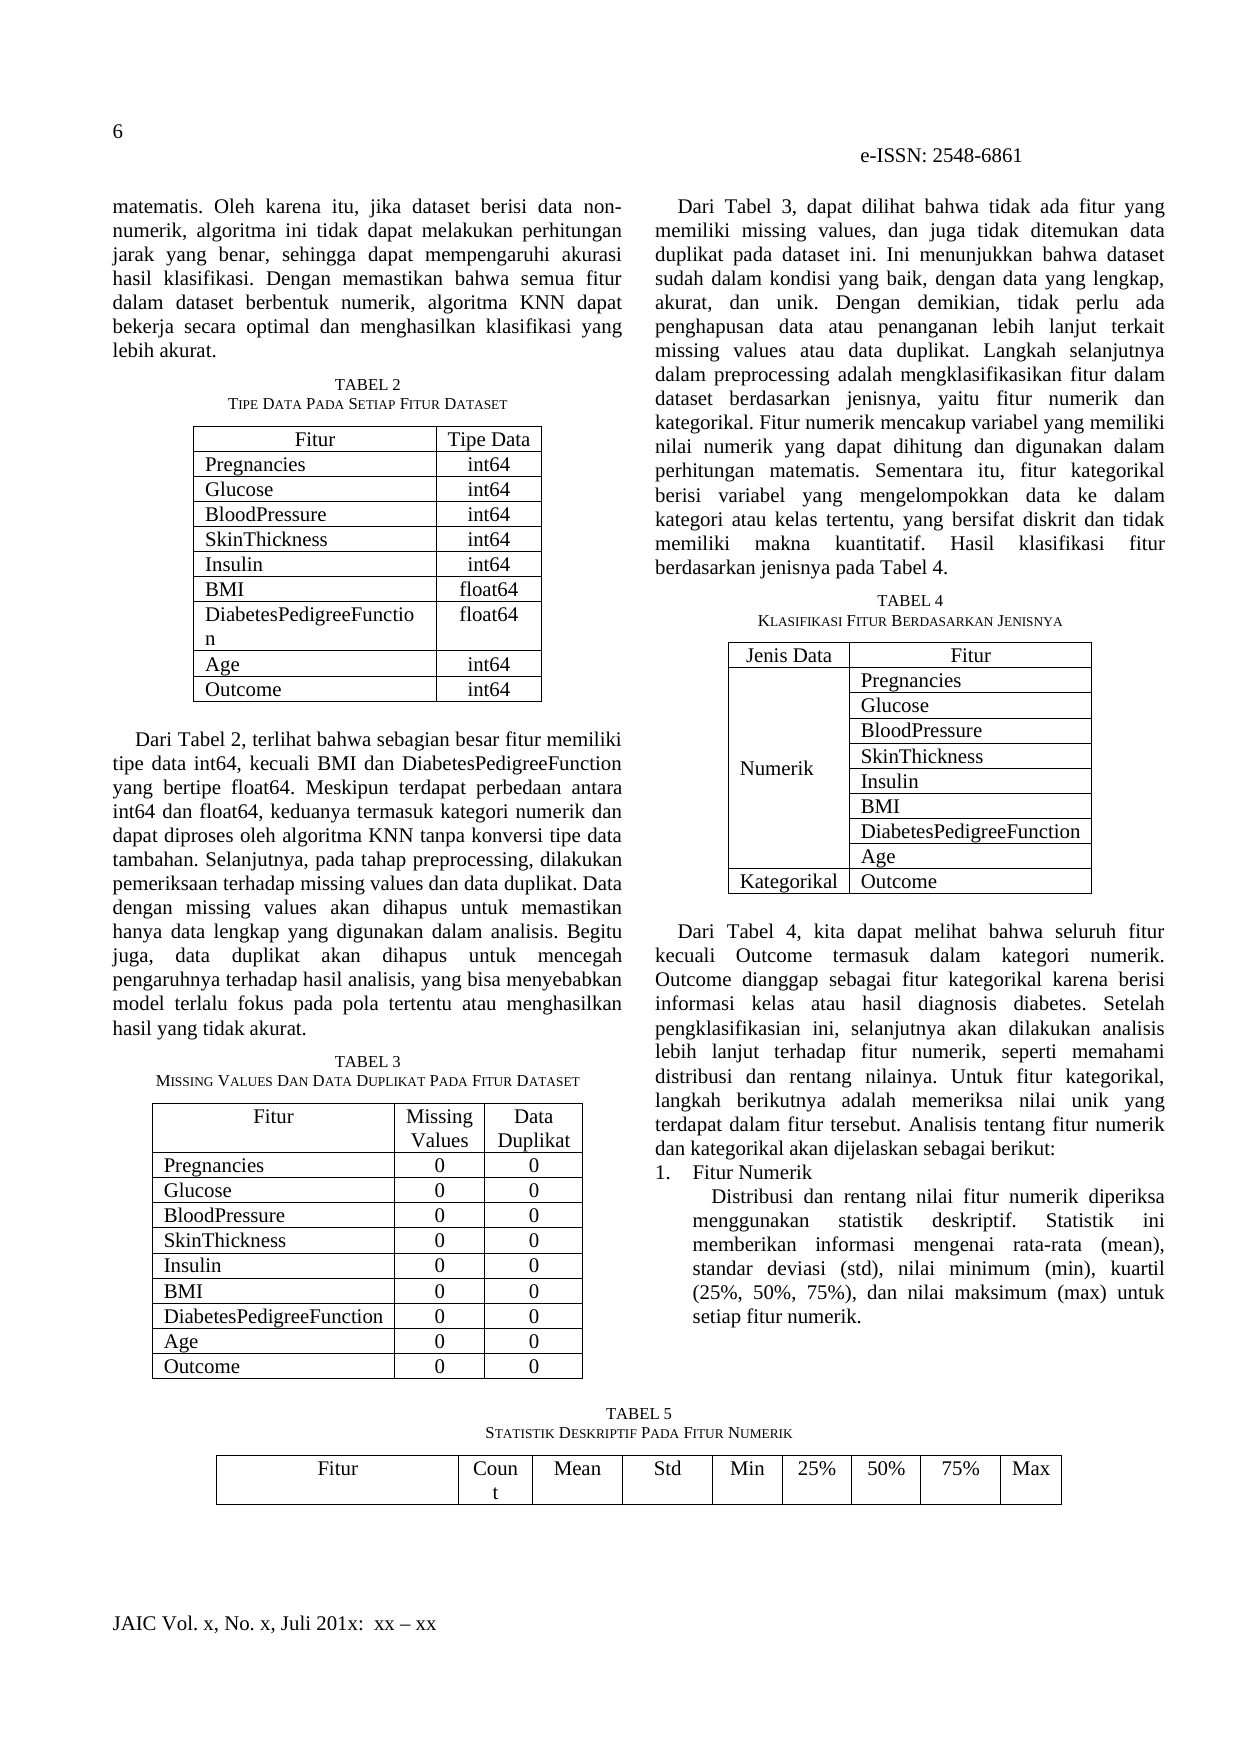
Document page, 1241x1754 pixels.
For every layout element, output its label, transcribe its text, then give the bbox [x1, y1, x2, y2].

table_cell Outcome [850, 869, 1091, 893]
list Distribusi dan rentang nilai fitur numerik diperiksa menggunakan statistik deskriptif. Statistik ini memberikan informasi mengenai rata-rata (mean), standar deviasi (std), nilai minimum (min), kuartil (25%, 50%, 75%), dan nilai maksimum (max) untuk setiap fitur numerik. [692, 1184, 1165, 1328]
table_cell float64 [437, 602, 541, 650]
table_cell Insulin [153, 1254, 394, 1277]
table_cell 0 [485, 1178, 582, 1202]
table_cell 0 [485, 1354, 582, 1378]
table_cell 0 [395, 1304, 484, 1328]
table_cell Outcome [194, 677, 436, 701]
table_header Tipe Data [437, 427, 541, 451]
table_cell Age [153, 1329, 394, 1353]
table_cell int64 [437, 452, 541, 476]
table_cell 0 [395, 1228, 484, 1252]
table_cell Glucose [153, 1178, 394, 1202]
table_cell BMI [153, 1279, 394, 1303]
text Dari Tabel 4, kita dapat melihat bahwa seluruh fitur kecuali Outcome termasuk dalam kategori numerik. Outcome dianggap sebagai fitur kategorikal karena berisi informasi kelas atau hasil diagnosis diabetes. Setelah pengklasifikasian ini, selanjutnya akan dilakukan analisis lebih lanjut terhadap fitur numerik, seperti memahami distribusi dan rentang nilainya. Untuk fitur kategorikal, langkah berikutnya adalah memeriksa nilai unik yang terdapat dalam fitur tersebut. Analisis tentang fitur numerik dan kategorikal akan dijelaskan sebagai berikut: [655, 919, 1165, 1160]
table_cell SkinThickness [153, 1228, 394, 1252]
table_cell int64 [437, 527, 541, 551]
table_header Std [623, 1456, 712, 1504]
table_header Fitur [194, 427, 436, 451]
table_cell DiabetesPedigreeFunction [850, 819, 1091, 843]
table_header 50% [852, 1456, 920, 1504]
text Dari Tabel 2, terlihat bahwa sebagian besar fitur memiliki tipe data int64, kecuali BMI dan DiabetesPedigreeFunction yang bertipe float64. Meskipun terdapat perbedaan antara int64 dan float64, keduanya termasuk kategori numerik dan dapat diproses oleh algoritma KNN tanpa konversi tipe data tambahan. Selanjutnya, pada tahap preprocessing, dilakukan pemeriksaan terhadap missing values dan data duplikat. Data dengan missing values akan dihapus untuk memastikan hanya data lengkap yang digunakan dalam analisis. Begitu juga, data duplikat akan dihapus untuk mencegah pengaruhnya terhadap hasil analisis, yang bisa menyebabkan model terlalu fokus pada pola tertentu atau menghasilkan hasil yang tidak akurat. [112, 727, 623, 1039]
table_cell 0 [485, 1304, 582, 1328]
table_cell 0 [395, 1178, 484, 1202]
table_cell 0 [485, 1203, 582, 1227]
table_cell 0 [485, 1279, 582, 1303]
table_header Jenis Data [729, 643, 849, 667]
table_cell 0 [395, 1329, 484, 1353]
table_cell int64 [437, 651, 541, 676]
list Fitur Numerik [655, 1160, 1165, 1184]
table_cell Pregnancies [153, 1153, 394, 1177]
table_cell 0 [485, 1228, 582, 1252]
table_cell SkinThickness [194, 527, 436, 551]
table_cell 0 [395, 1354, 484, 1378]
table_cell int64 [437, 477, 541, 501]
text TABEL 3 Missing Values Dan Data Duplikat Pada Fitur Dataset [112, 1052, 623, 1090]
table_cell 0 [395, 1203, 484, 1227]
table_cell Age [850, 844, 1091, 868]
table_header Fitur [850, 643, 1091, 667]
table_cell 0 [485, 1153, 582, 1177]
table_cell DiabetesPedigreeFunction [153, 1304, 394, 1328]
table_cell Glucose [194, 477, 436, 501]
table_header Count [459, 1456, 532, 1504]
table_cell 0 [485, 1329, 582, 1353]
text Dari Tabel 3, dapat dilihat bahwa tidak ada fitur yang memiliki missing values, dan juga tidak ditemukan data duplikat pada dataset ini. Ini menunjukkan bahwa dataset sudah dalam kondisi yang baik, dengan data yang lengkap, akurat, dan unik. Dengan demikian, tidak perlu ada penghapusan data atau penanganan lebih lanjut terkait missing values atau data duplikat. Langkah selanjutnya dalam preprocessing adalah mengklasifikasikan fitur dalam dataset berdasarkan jenisnya, yaitu fitur numerik dan kategorikal. Fitur numerik mencakup variabel yang memiliki nilai numerik yang dapat dihitung dan digunakan dalam perhitungan matematis. Sementara itu, fitur kategorikal berisi variabel yang mengelompokkan data ke dalam kategori atau kelas tertentu, yang bersifat diskrit dan tidak memiliki makna kuantitatif. Hasil klasifikasi fitur berdasarkan jenisnya pada Tabel 4. [655, 194, 1165, 579]
table_cell Numerik [729, 668, 849, 868]
table_cell 0 [485, 1254, 582, 1277]
table_cell BMI [850, 794, 1091, 818]
table_cell BloodPressure [850, 719, 1091, 742]
table_cell float64 [437, 577, 541, 601]
table_cell Insulin [850, 769, 1091, 793]
table_cell Glucose [850, 693, 1091, 717]
table_cell Pregnancies [194, 452, 436, 476]
table_cell Outcome [153, 1354, 394, 1378]
table_header Max [1001, 1456, 1061, 1504]
table_cell Insulin [194, 552, 436, 576]
table_header Missing Values [395, 1104, 484, 1152]
table_header 75% [921, 1456, 1000, 1504]
table_cell 0 [395, 1279, 484, 1303]
text TABEL 2 Tipe Data Pada Setiap Fitur Dataset [112, 375, 623, 413]
table_cell BloodPressure [194, 502, 436, 526]
table_cell int64 [437, 677, 541, 701]
table_cell 0 [395, 1153, 484, 1177]
table_cell Pregnancies [850, 668, 1091, 692]
table_header Fitur [153, 1104, 394, 1152]
text TABEL 5 Statistik Deskriptif Pada Fitur Numerik [112, 1404, 1165, 1442]
table_cell Age [194, 651, 436, 676]
table_cell int64 [437, 552, 541, 576]
table_cell BloodPressure [153, 1203, 394, 1227]
table_cell DiabetesPedigreeFunction [194, 602, 436, 650]
table_cell Kategorikal [729, 869, 849, 893]
table_header 25% [783, 1456, 851, 1504]
table_header Mean [533, 1456, 622, 1504]
table_cell 0 [395, 1254, 484, 1277]
text TABEL 4 Klasifikasi Fitur Berdasarkan Jenisnya [655, 591, 1165, 629]
table_cell SkinThickness [850, 744, 1091, 768]
table_cell int64 [437, 502, 541, 526]
table_header Min [713, 1456, 782, 1504]
table_header Data Duplikat [485, 1104, 582, 1152]
table_header Fitur [217, 1456, 458, 1504]
table_cell BMI [194, 577, 436, 601]
